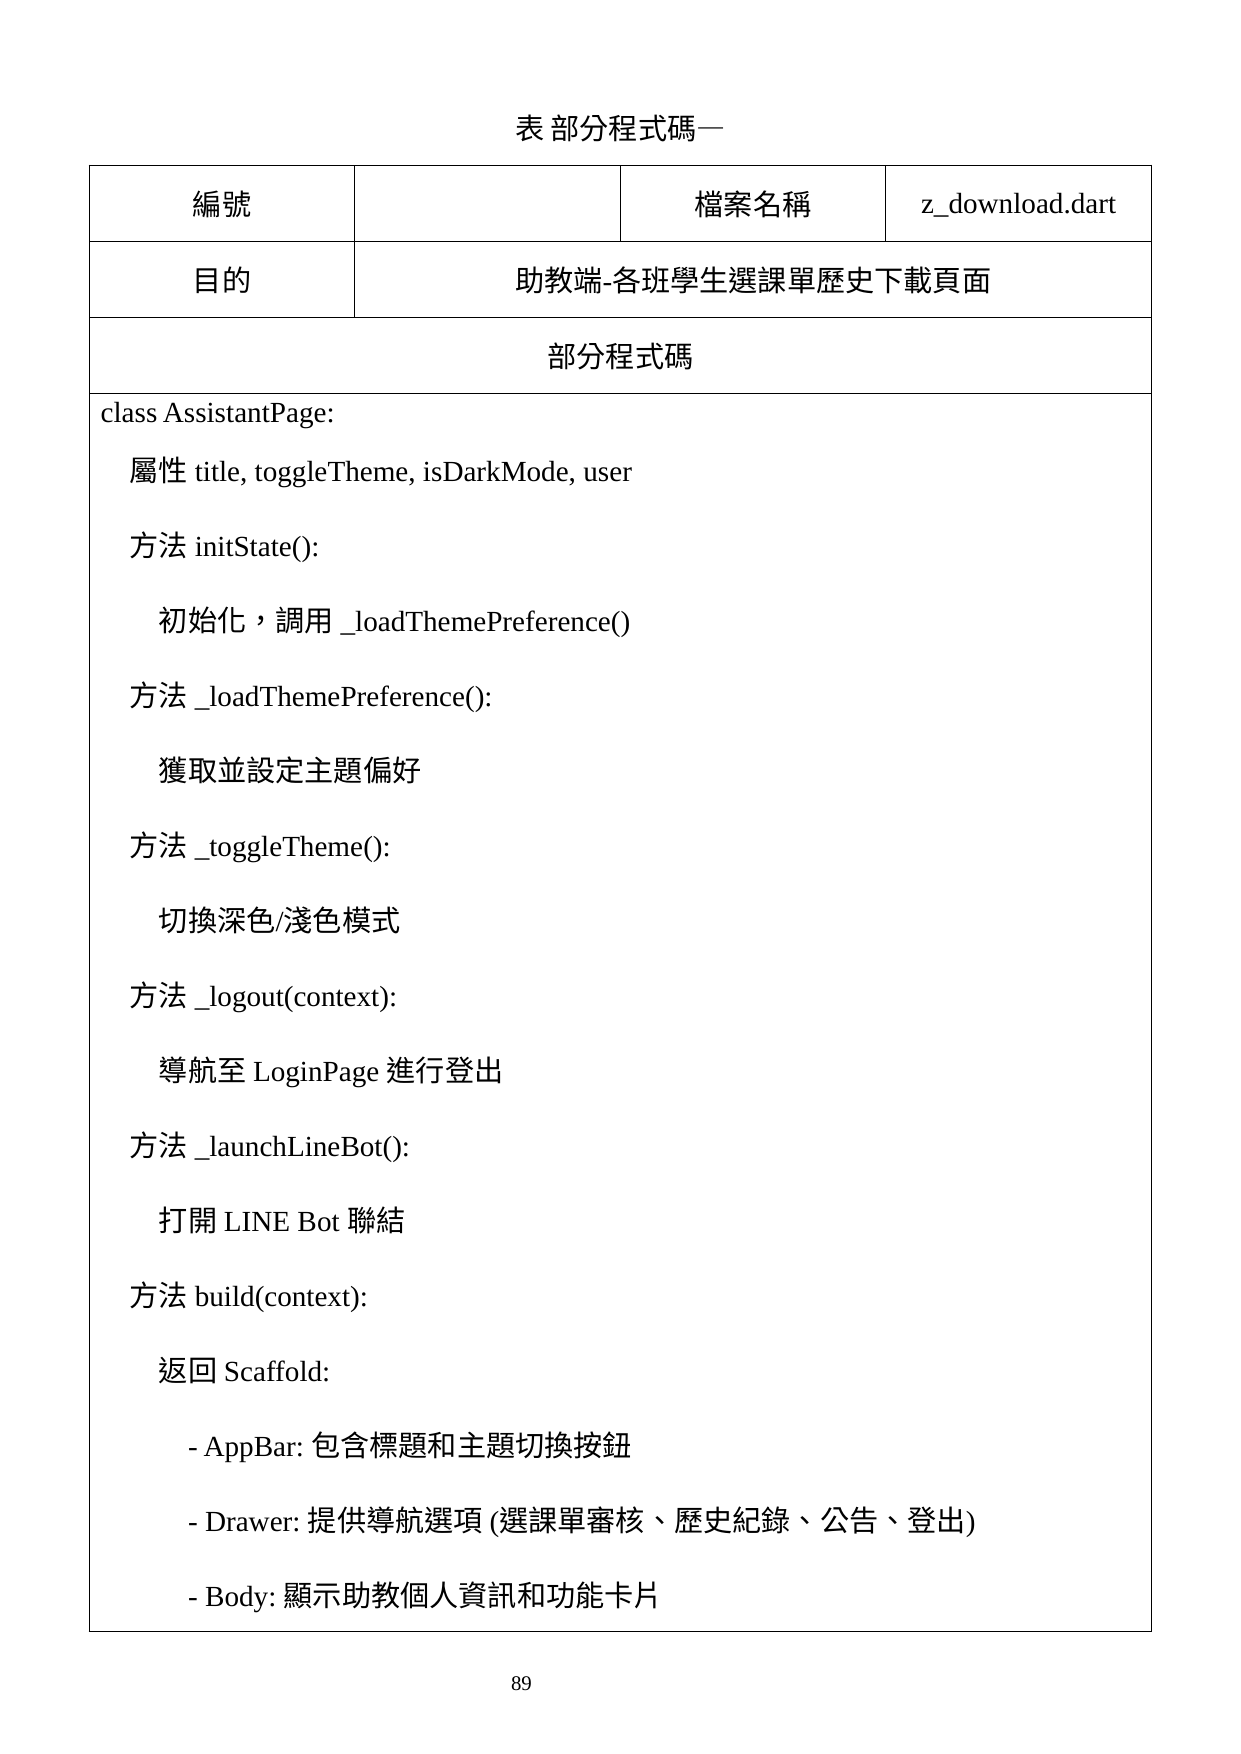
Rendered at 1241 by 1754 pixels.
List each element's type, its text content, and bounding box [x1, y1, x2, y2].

table_cell 目的 [90, 242, 354, 317]
table_header [355, 166, 620, 241]
text 表 部分程式碼― [89, 89, 1152, 164]
table_header 編號 [90, 166, 354, 241]
table_cell 助教端-各班學生選課單歷史下載頁面 [355, 242, 1151, 317]
table_header 檔案名稱 [621, 166, 885, 241]
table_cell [90, 394, 1151, 1631]
table_cell 部分程式碼 [90, 318, 1151, 393]
table_header z_download.dart [886, 166, 1151, 241]
